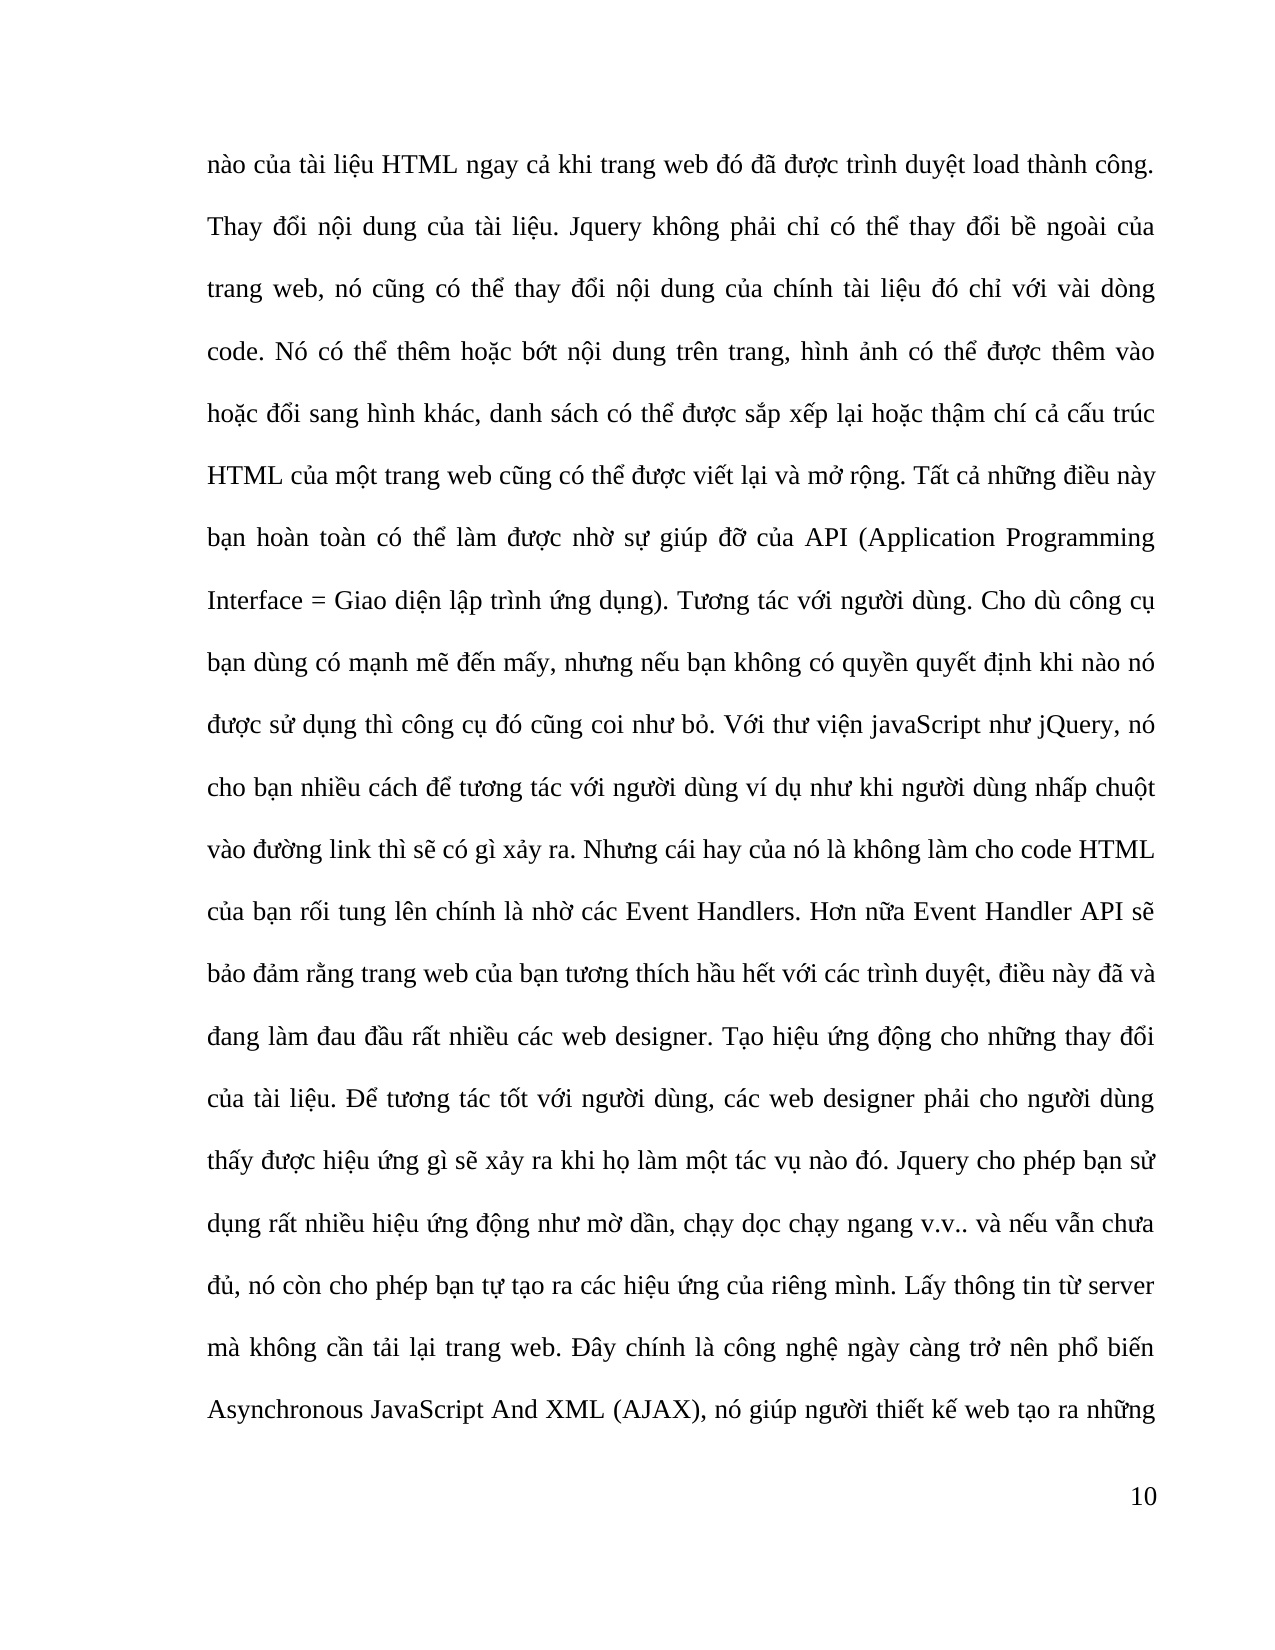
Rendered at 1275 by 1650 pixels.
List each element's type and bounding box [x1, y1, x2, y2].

text [207, 148, 1157, 1425]
